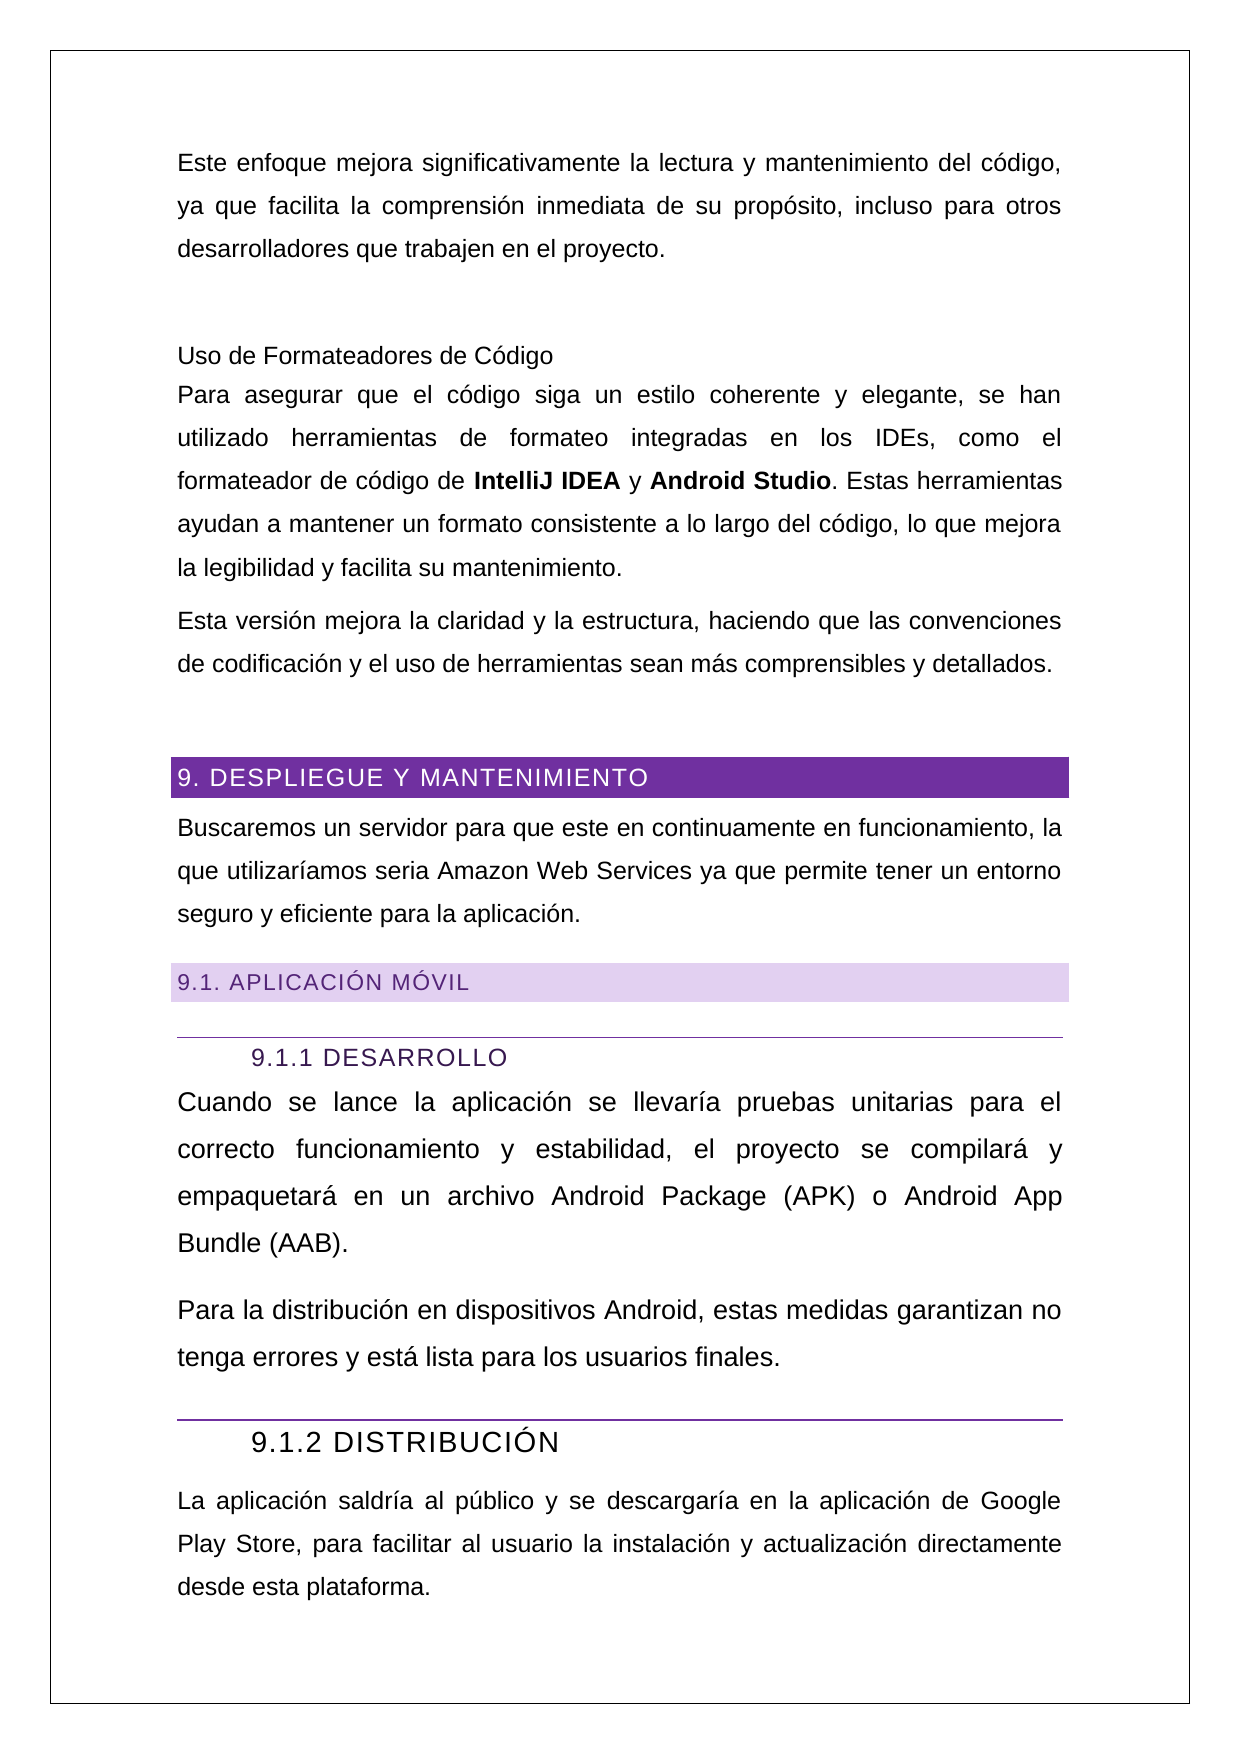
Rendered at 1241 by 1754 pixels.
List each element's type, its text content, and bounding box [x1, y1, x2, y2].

text Buscaremos un servidor para que este en continuamente en funcionamiento, la que utilizaríamos seria Amazon Web Services ya que permite tener un entorno seguro y eficiente para la aplicación. [177, 813, 1063, 928]
subtitle 9. Despliegue y mantenimiento [177, 763, 1063, 792]
subtitle 9.1. Aplicación móvil [177, 969, 1063, 995]
text Esta versión mejora la claridad y la estructura, haciendo que las convenciones de codificación y el uso de herramientas sean más comprensibles y detallados. [177, 606, 1063, 678]
text Para asegurar que el código siga un estilo coherente y elegante, se han utilizado herramientas de formateo integradas en los IDEs, como el formateador de código de IntelliJ IDEA y Android Studio. Estas herramientas ayudan a mantener un formato consistente a lo largo del código, lo que mejora la legibilidad y facilita su mantenimiento. [177, 380, 1063, 581]
subtitle 9.1.1 Desarrollo [177, 1038, 1063, 1071]
text Para la distribución en dispositivos Android, estas medidas garantizan no tenga errores y está lista para los usuarios finales. [177, 1294, 1063, 1372]
text Cuando se lance la aplicación se llevaría pruebas unitarias para el correcto funcionamiento y estabilidad, el proyecto se compilará y empaquetará en un archivo Android Package (APK) o Android App Bundle (AAB). [177, 1086, 1063, 1258]
text Uso de Formateadores de Código [177, 341, 1063, 370]
text La aplicación saldría al público y se descargaría en la aplicación de Google Play Store, para facilitar al usuario la instalación y actualización directamente desde esta plataforma. [177, 1486, 1063, 1601]
subtitle 9.1.2 Distribución [177, 1421, 1063, 1458]
text Este enfoque mejora significativamente la lectura y mantenimiento del código, ya que facilita la comprensión inmediata de su propósito, incluso para otros desarrolladores que trabajen en el proyecto. [177, 148, 1063, 263]
